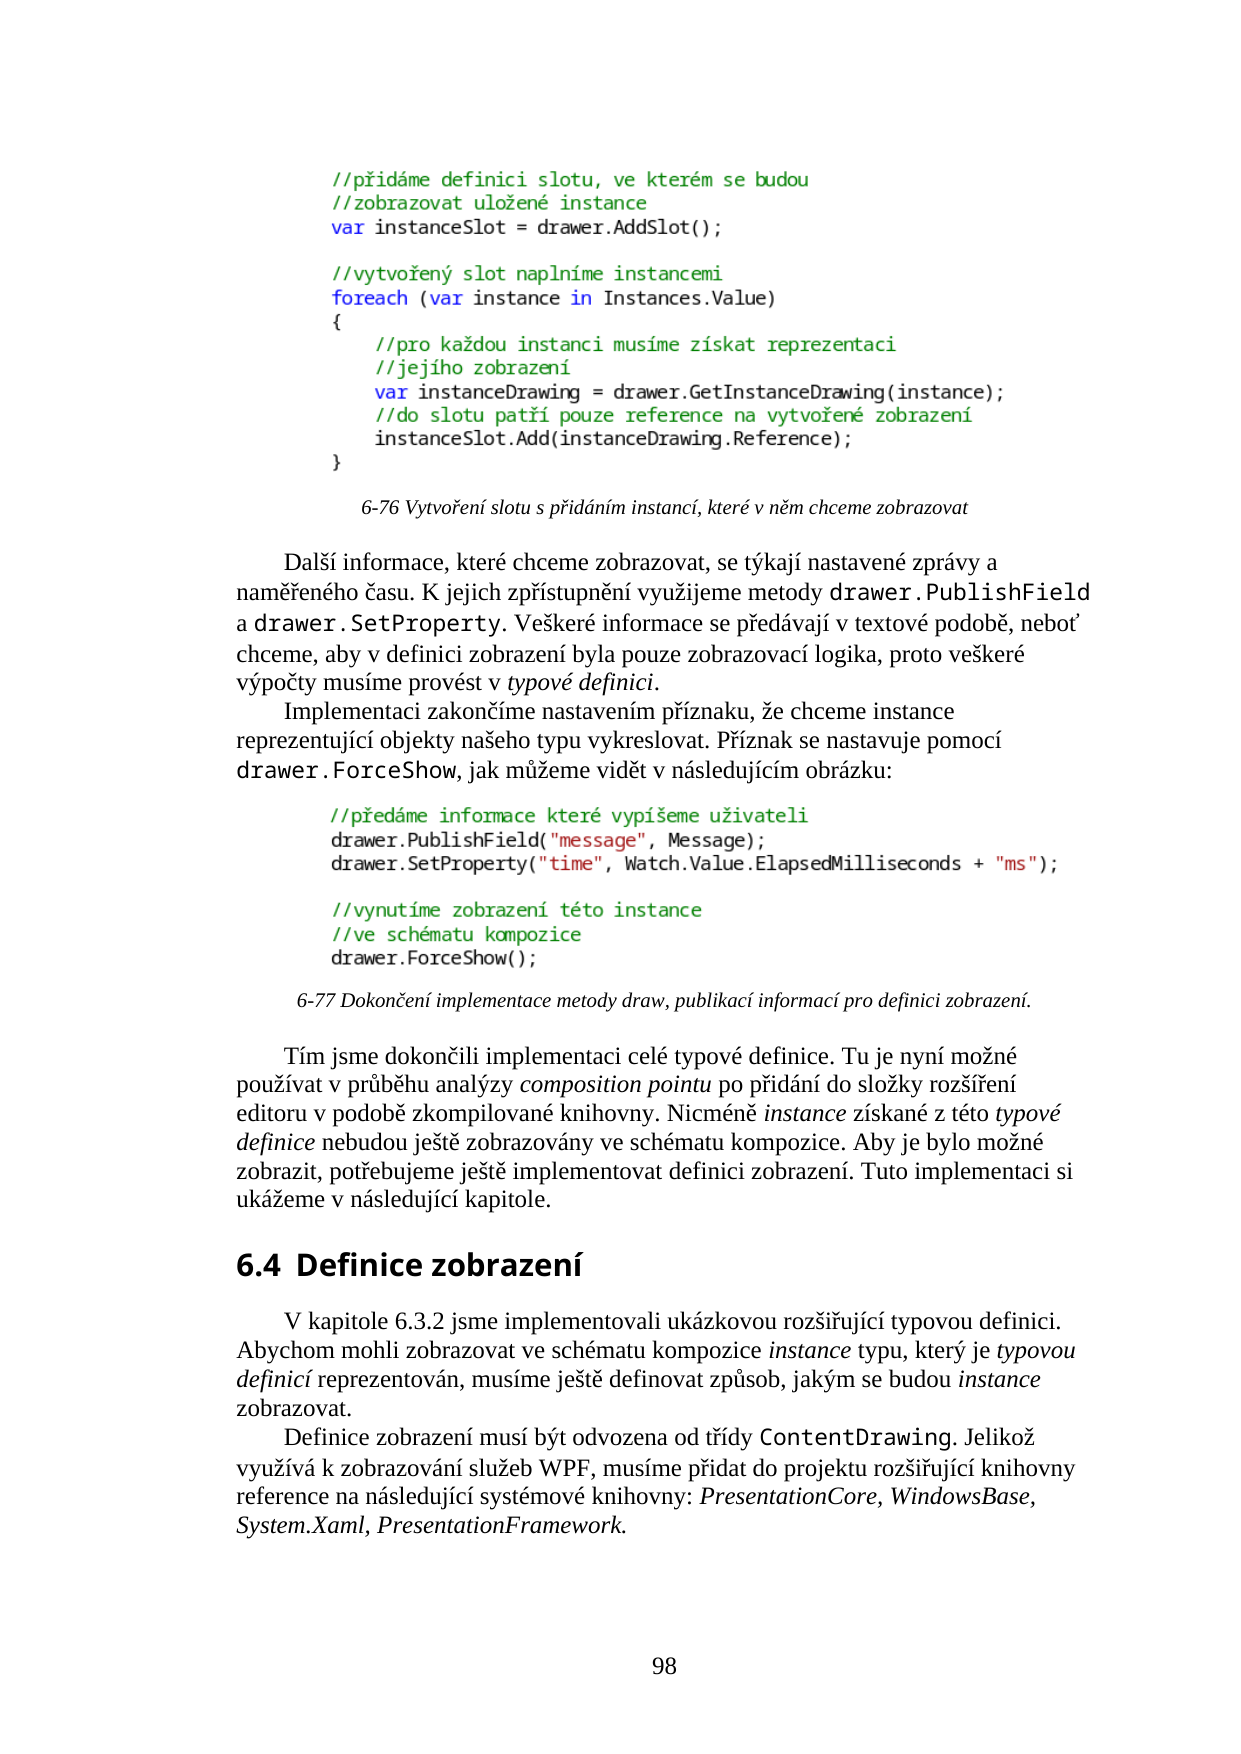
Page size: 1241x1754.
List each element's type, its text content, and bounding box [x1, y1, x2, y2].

text Implementaci zakončíme nastavením příznaku, že chceme instance reprezentující objekty našeho typu vykreslovat. Příznak se nastavuje pomocí drawer.ForceShow, jak můžeme vidět v následujícím obrázku: [236, 696, 1092, 785]
text Tím jsme dokončili implementaci celé typové definice. Tu je nyní možné používat v průběhu analýzy composition pointu po přidání do složky rozšíření editoru v podobě zkompilované knihovny. Nicméně instance získané z této typové definice nebudou ještě zobrazovány ve schématu kompozice. Aby je bylo možné zobrazit, potřebujeme ještě implementovat definici zobrazení. Tuto implementaci si ukážeme v následující kapitole. [236, 1041, 1092, 1213]
subtitle Definice zobrazení [236, 1242, 1092, 1285]
text V kapitole 6.3.2 jsme implementovali ukázkovou rozšiřující typovou definici. Abychom mohli zobrazovat ve schématu kompozice instance typu, který je typovou definicí reprezentován, musíme ještě definovat způsob, jakým se budou instance zobrazovat. [236, 1306, 1092, 1421]
text Definice zobrazení musí být odvozena od třídy ContentDrawing. Jelikož využívá k zobrazování služeb WPF, musíme přidat do projektu rozšiřující knihovny reference na následující systémové knihovny: PresentationCore, WindowsBase, System.Xaml, PresentationFramework. [236, 1421, 1092, 1539]
text Další informace, které chceme zobrazovat, se týkají nastavené zprávy a naměřeného času. K jejich zpřístupnění využijeme metody drawer.PublishField a drawer.SetProperty. Veškeré informace se předávají v textové podobě, neboť chceme, aby v definici zobrazení byla pouze zobrazovací logika, proto veškeré výpočty musíme provést v typové definici. [236, 547, 1092, 696]
